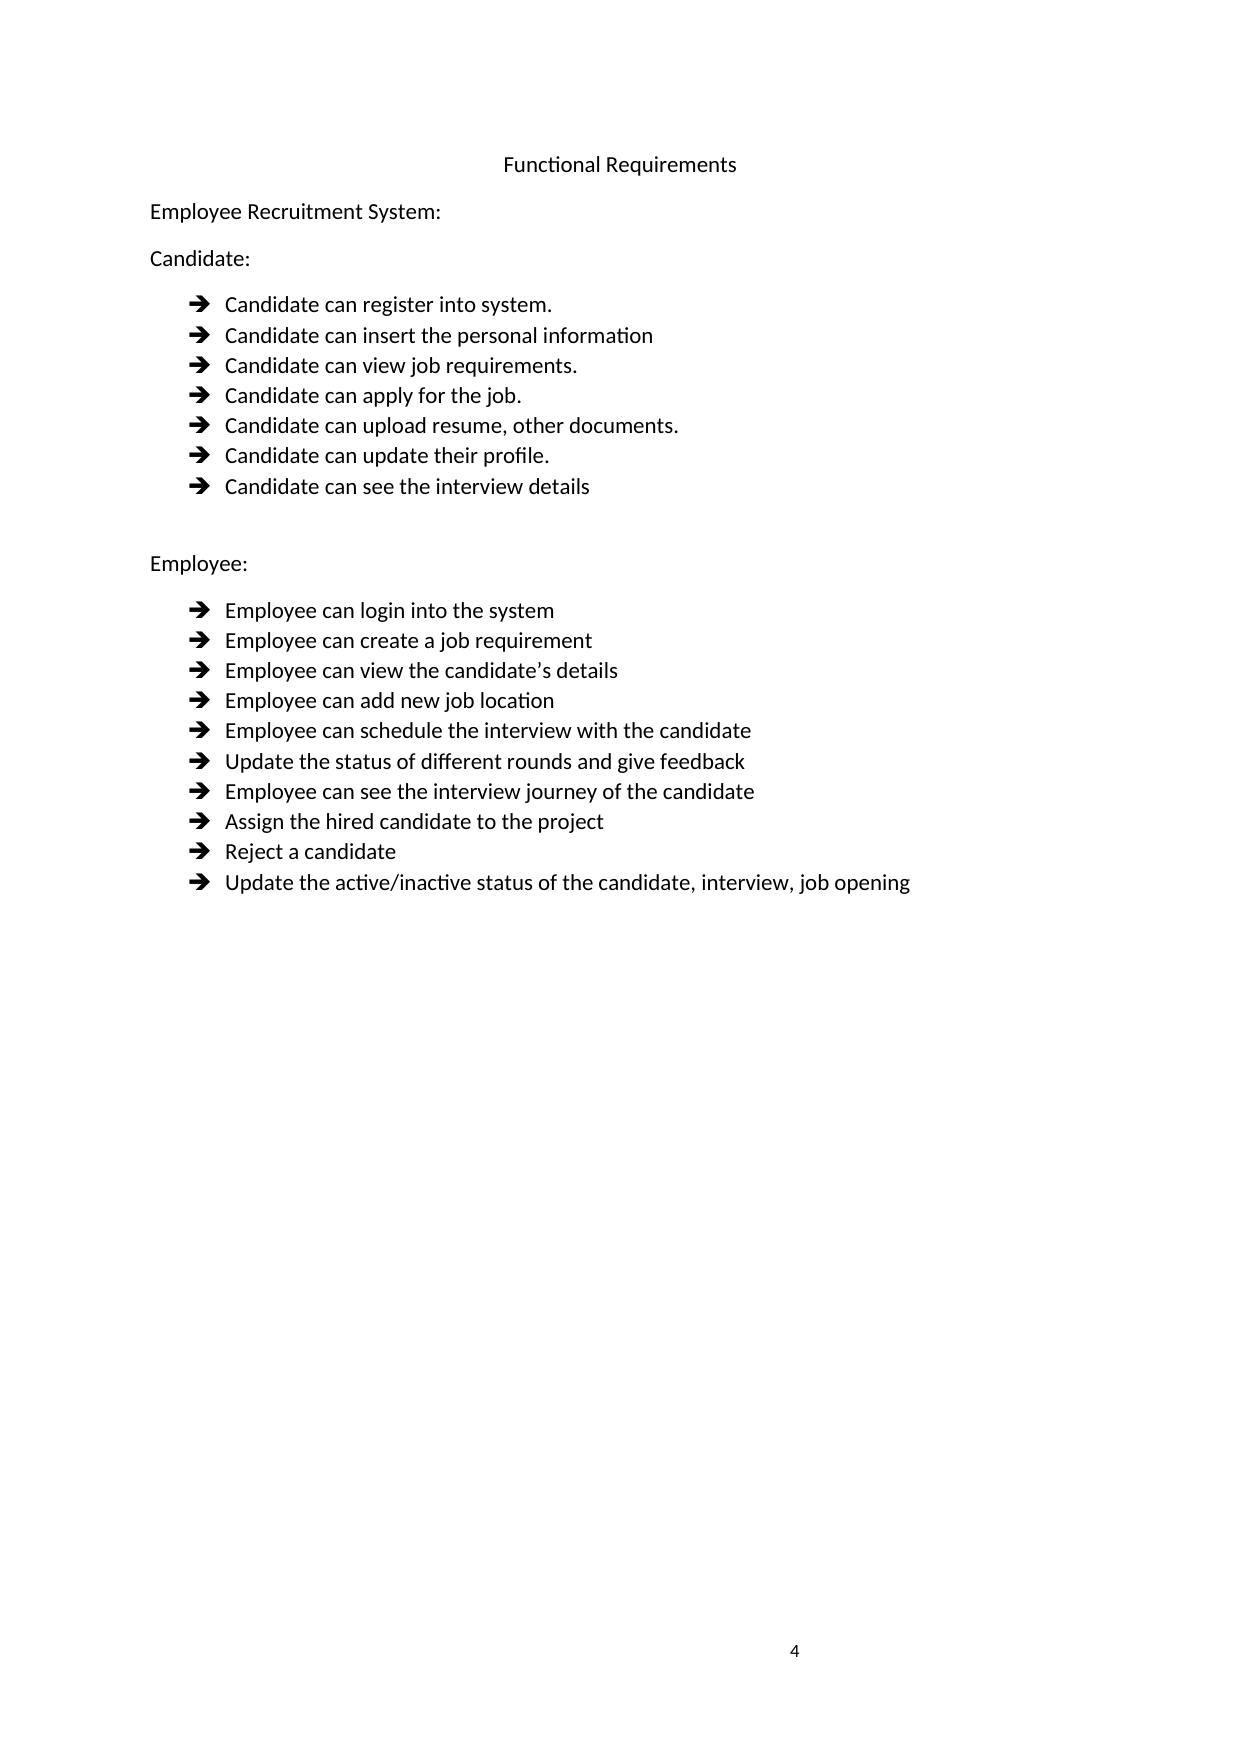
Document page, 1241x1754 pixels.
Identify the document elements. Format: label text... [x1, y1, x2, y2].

list Employee can add new job location [187, 686, 1090, 714]
list Candidate can view job requirements. [187, 351, 1090, 379]
list Candidate can register into system. [187, 291, 1090, 319]
list Employee can see the interview journey of the candidate [187, 777, 1090, 805]
text Employee Recruitment System: [150, 197, 1090, 225]
text Functional Requirements [150, 150, 1090, 178]
list Update the active/inactive status of the candidate, interview, job opening [187, 868, 1090, 896]
list Update the status of different rounds and give feedback [187, 747, 1090, 775]
list Employee can schedule the interview with the candidate [187, 717, 1090, 745]
list Candidate can update their profile. [187, 442, 1090, 470]
text Candidate: [150, 244, 1090, 272]
list Employee can login into the system [187, 596, 1090, 624]
list Employee can create a job requirement [187, 626, 1090, 654]
list Assign the hired candidate to the project [187, 807, 1090, 835]
list Candidate can apply for the job. [187, 381, 1090, 409]
list Employee can view the candidate’s details [187, 656, 1090, 684]
text Employee: [150, 549, 1090, 577]
list Reject a candidate [187, 837, 1090, 866]
list Candidate can upload resume, other documents. [187, 411, 1090, 439]
list Candidate can see the interview details [187, 472, 1090, 500]
list Candidate can insert the personal information [187, 321, 1090, 349]
